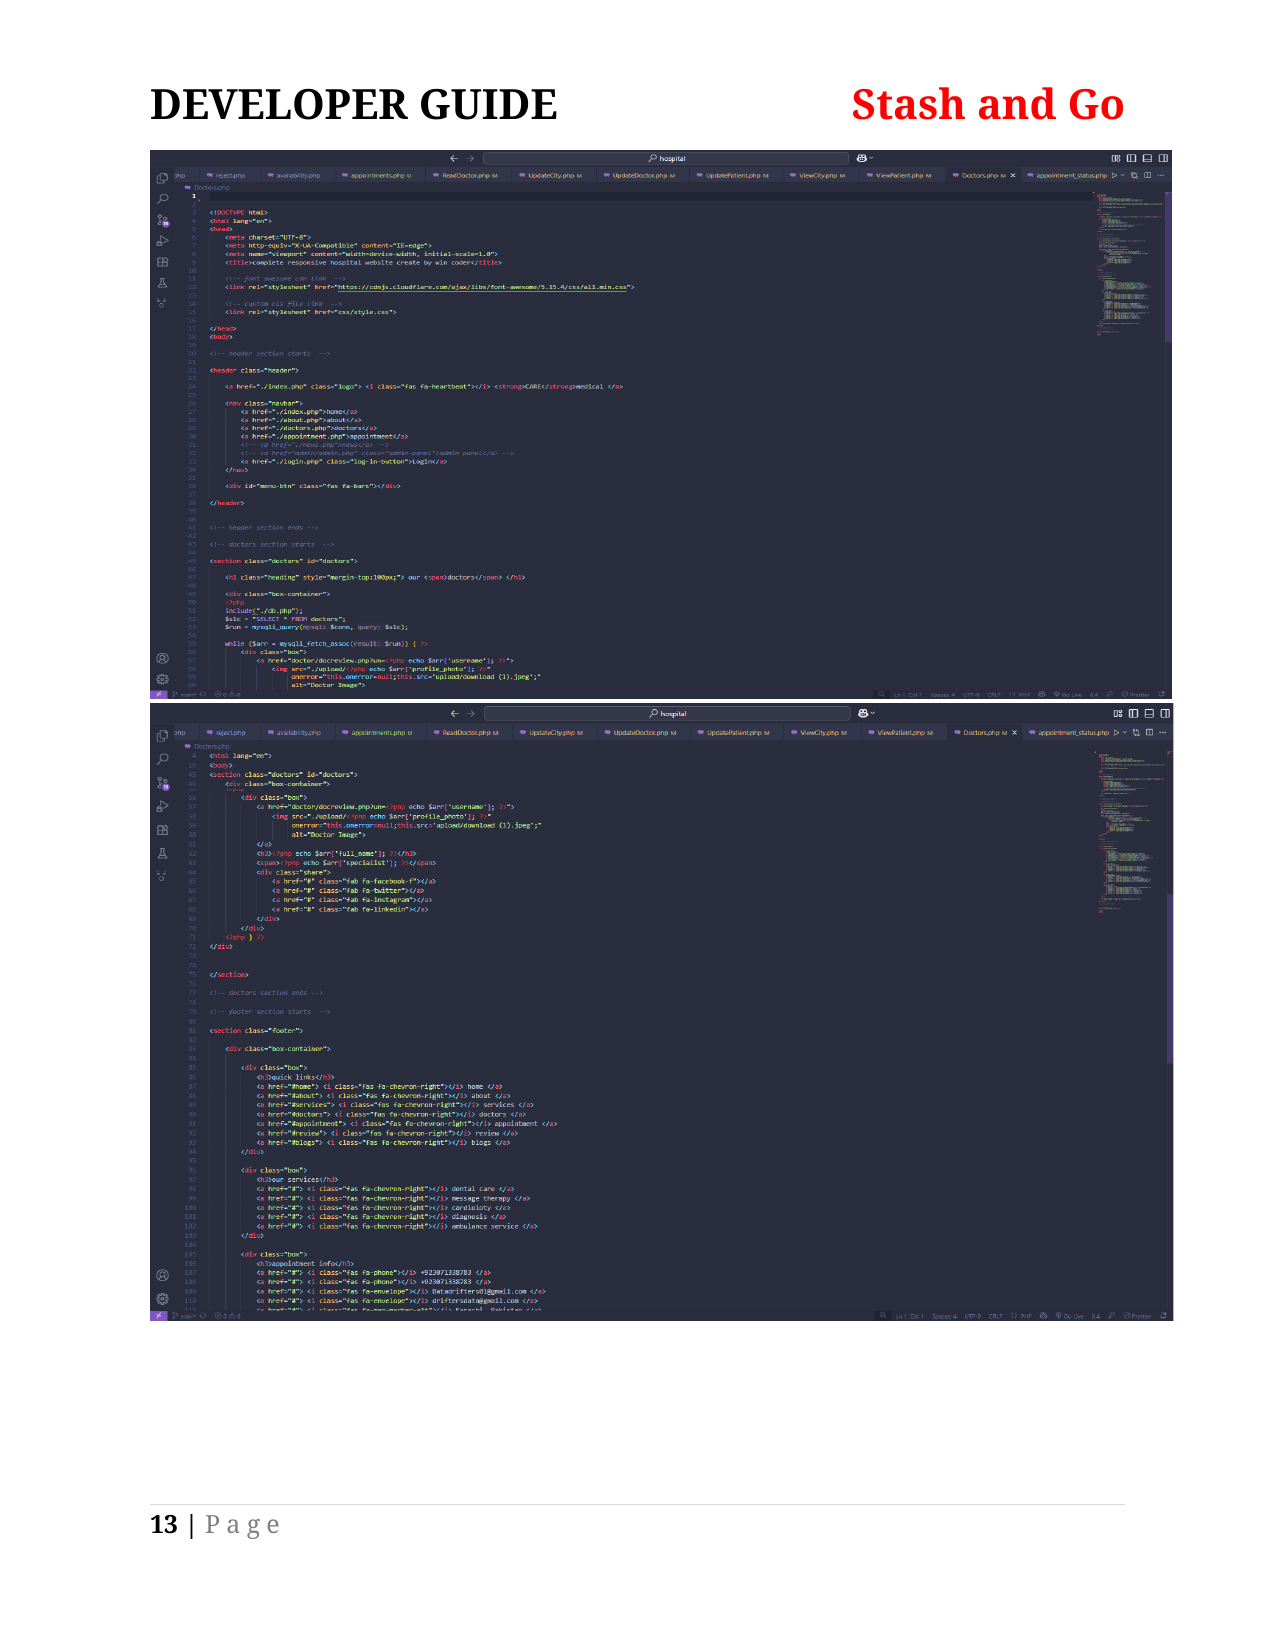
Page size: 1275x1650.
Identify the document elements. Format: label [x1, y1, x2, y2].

picture [150, 703, 1174, 1321]
picture [150, 150, 1172, 699]
